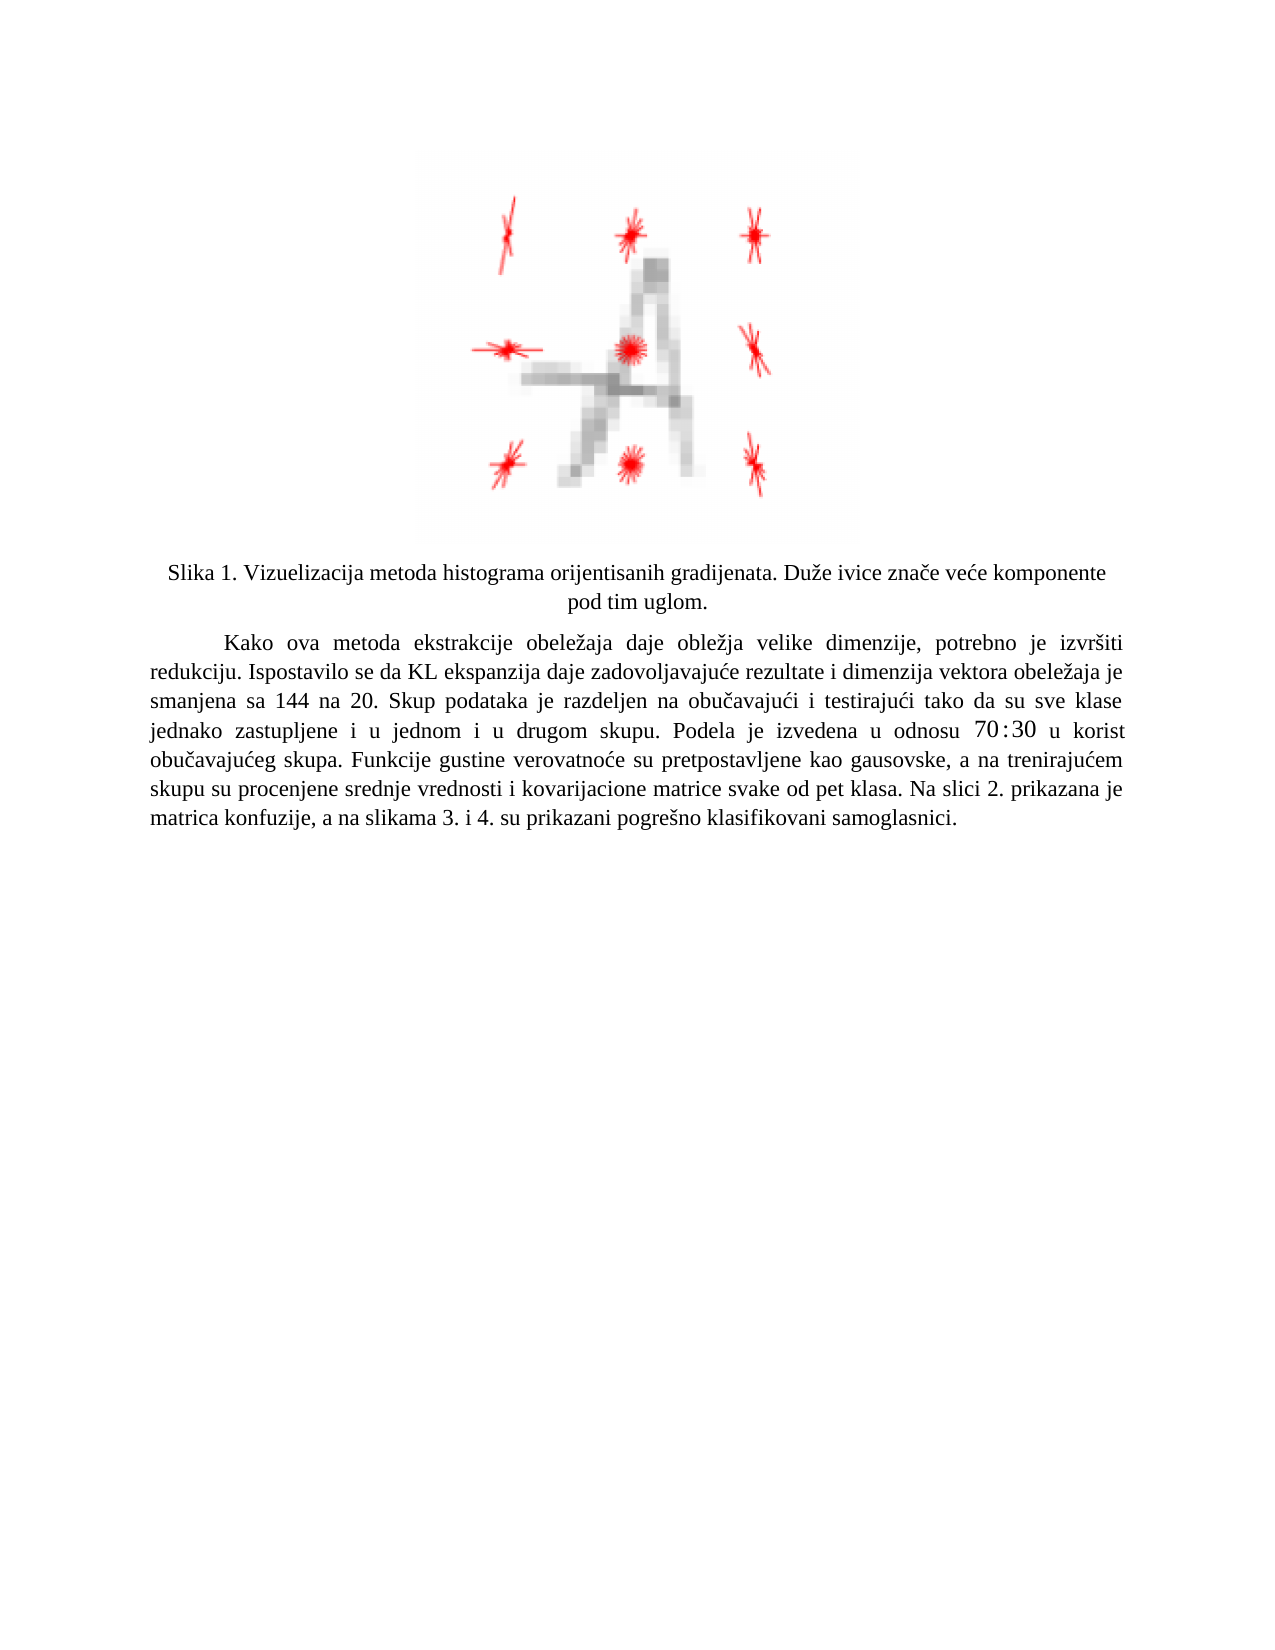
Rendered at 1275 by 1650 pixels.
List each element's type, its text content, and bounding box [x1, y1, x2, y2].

picture [415, 150, 861, 544]
text Slika 1. Vizuelizacija metoda histograma orijentisanih gradijenata. Duže ivice znače veće komponente pod tim uglom. [150, 559, 1125, 614]
text Kako ova metoda ekstrakcije obeležaja daje obležja velike dimenzije, potrebno je izvršiti redukciju. Ispostavilo se da KL ekspanzija daje zadovoljavajuće rezultate i dimenzija vektora obeležaja je smanjena sa 144 na 20. Skup podataka je razdeljen na obučavajući i testirajući tako da su sve klase jednako zastupljene i u jednom i u drugom skupu. Podela je izvedena u odnosu u korist obučavajućeg skupa. Funkcije gustine verovatnoće su pretpostavljene kao gausovske, a na trenirajućem skupu su procenjene srednje vrednosti i kovarijacione matrice svake od pet klasa. Na slici 2. prikazana je matrica konfuzije, a na slikama 3. i 4. su prikazani pogrešno klasifikovani samoglasnici. [150, 629, 1125, 831]
